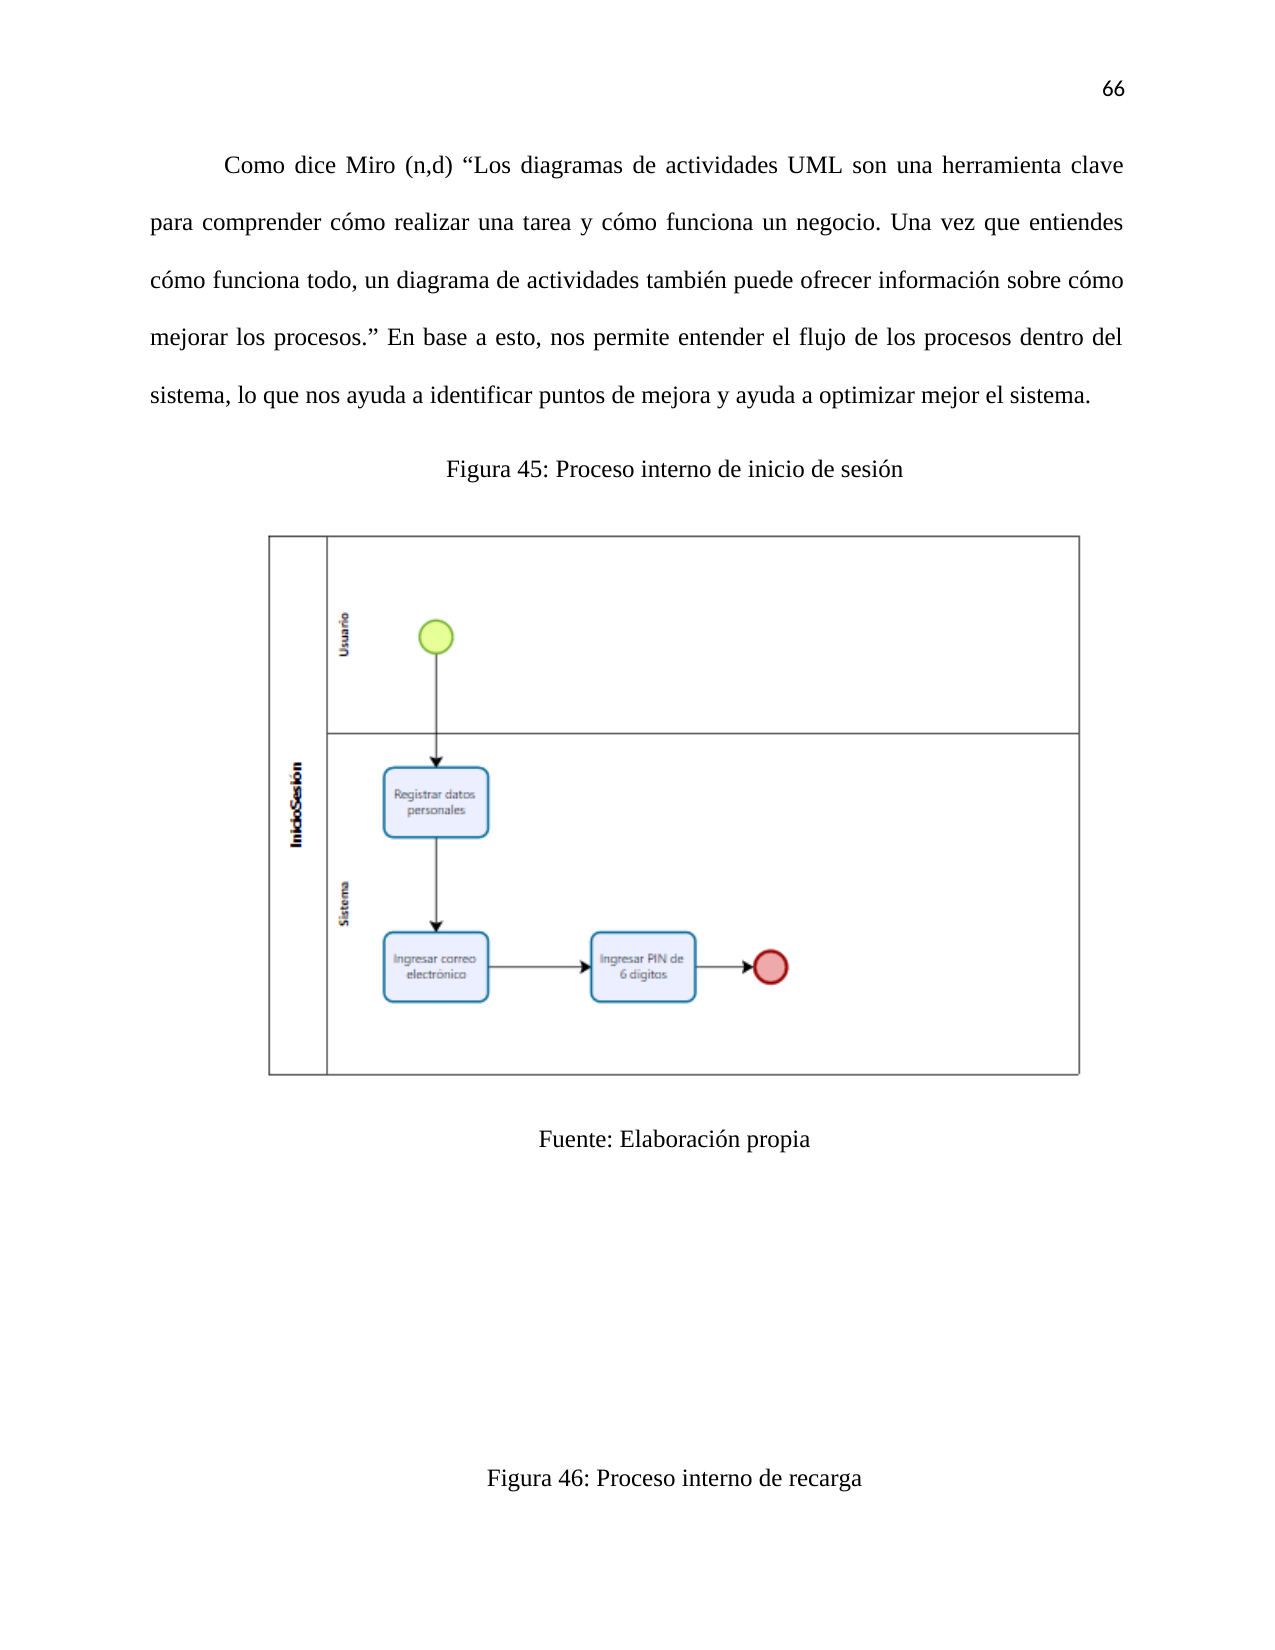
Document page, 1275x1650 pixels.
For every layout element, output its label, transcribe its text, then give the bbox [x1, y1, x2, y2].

text Como dice Miro (n,d) “Los diagramas de actividades UML son una herramienta clave para comprender cómo realizar una tarea y cómo funciona un negocio. Una vez que entiendes cómo funciona todo, un diagrama de actividades también puede ofrecer información sobre cómo mejorar los procesos.” En base a esto, nos permite entender el flujo de los procesos dentro del sistema, lo que nos ayuda a identificar puntos de mejora y ayuda a optimizar mejor el sistema. [150, 150, 1125, 409]
text Fuente: Elaboración propia [150, 1124, 1125, 1153]
text Figura 45: Proceso interno de inicio de sesión [150, 454, 1125, 483]
picture [264, 528, 1085, 1079]
text Figura 46: Proceso interno de recarga [150, 1463, 1125, 1492]
